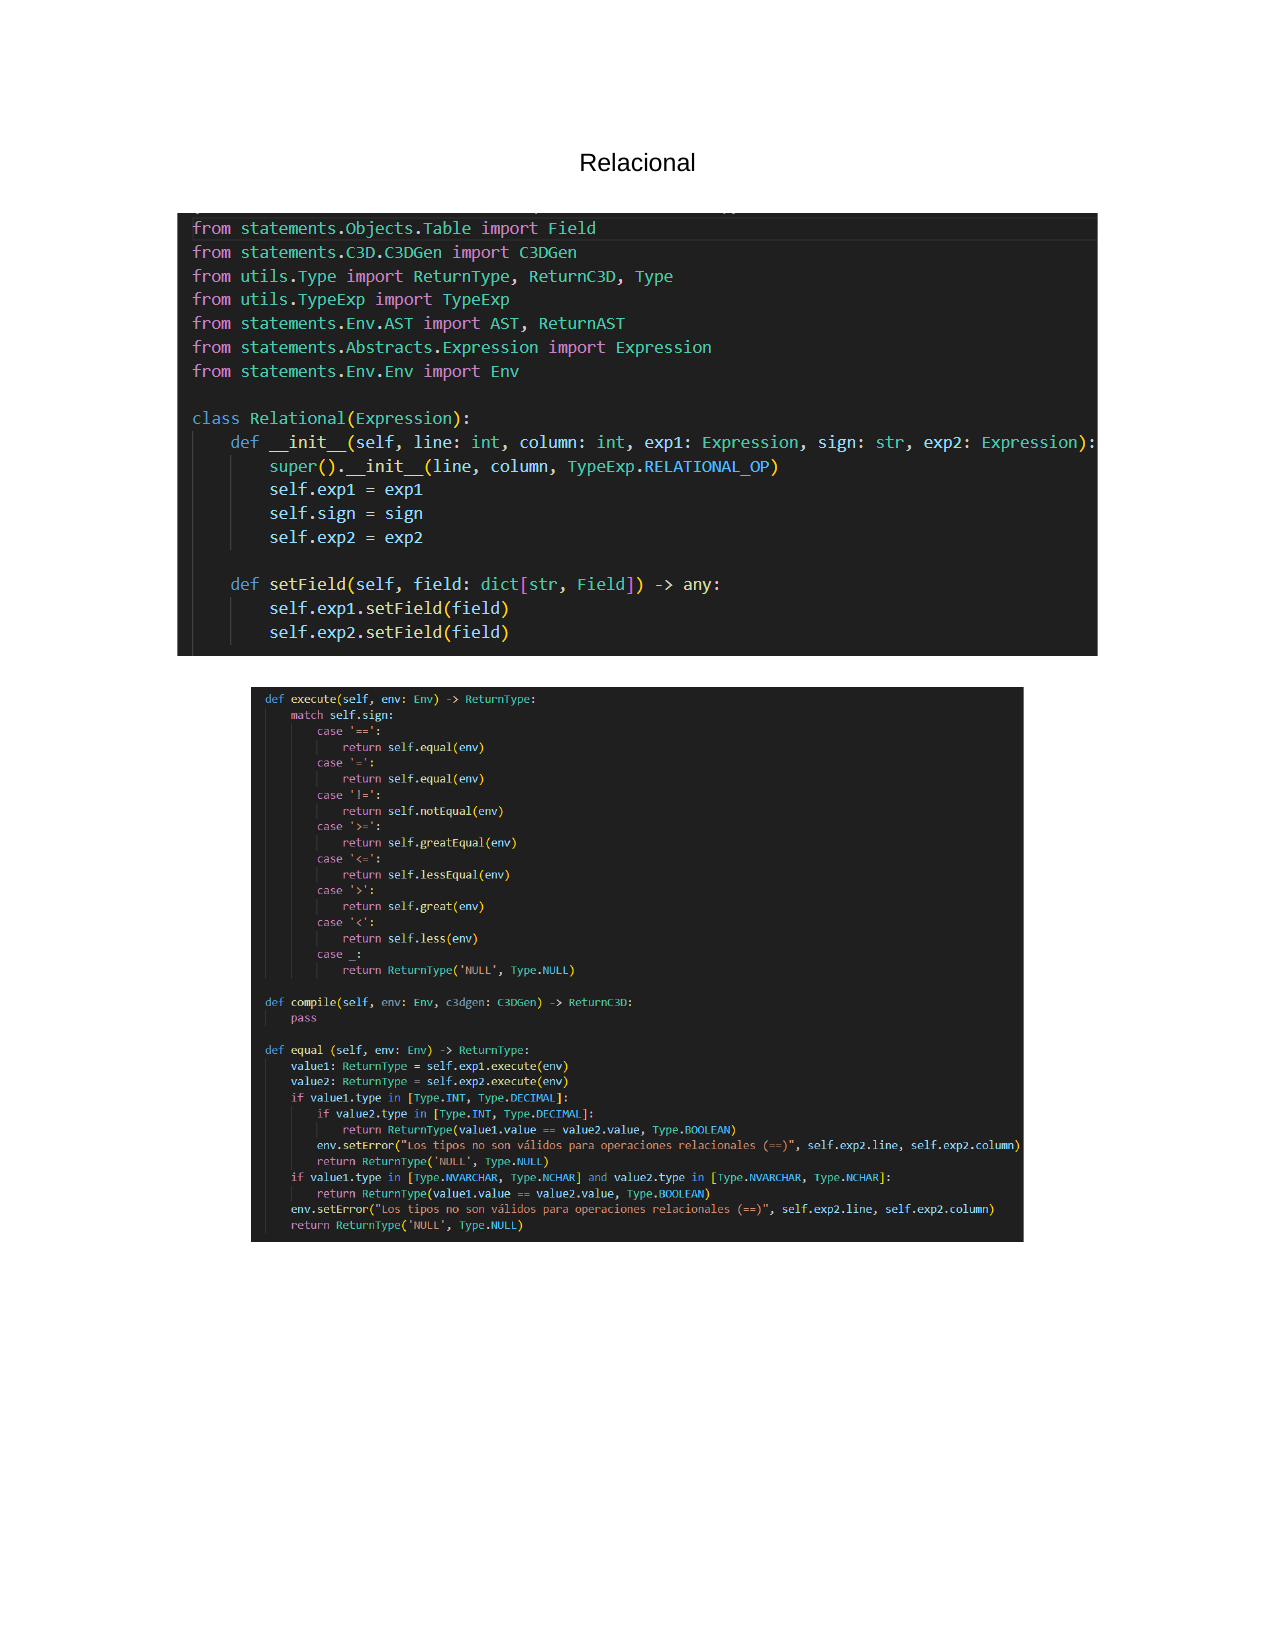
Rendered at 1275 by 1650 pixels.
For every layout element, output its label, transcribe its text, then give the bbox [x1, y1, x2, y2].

picture [251, 687, 1024, 1242]
picture [177, 213, 1098, 656]
text Relacional [177, 148, 1098, 176]
